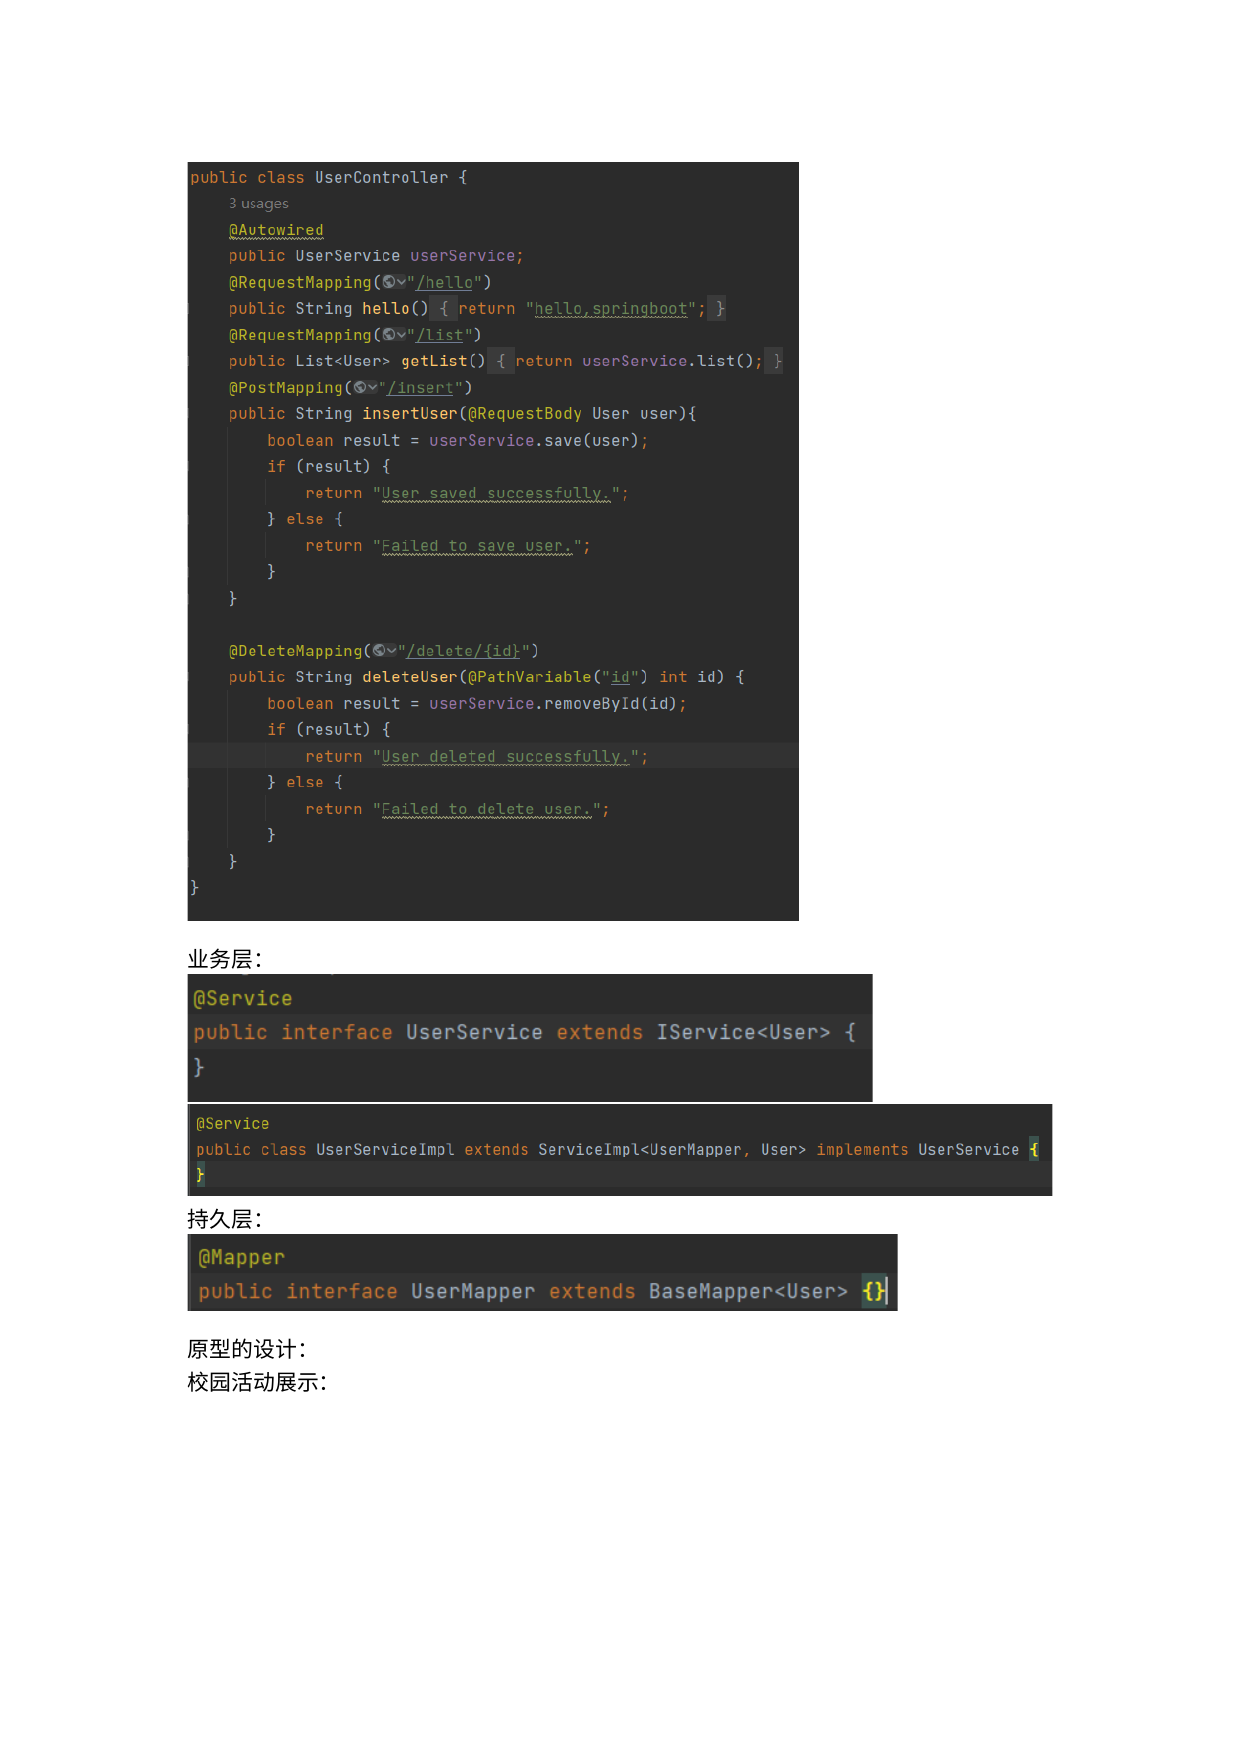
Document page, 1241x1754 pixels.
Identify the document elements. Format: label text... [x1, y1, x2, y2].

text 原型的设计： [187, 1332, 1053, 1364]
text 持久层： [187, 1202, 1053, 1234]
picture [187, 162, 799, 921]
picture [187, 1104, 1053, 1196]
text 业务层： [187, 942, 1053, 974]
picture [187, 1234, 898, 1311]
text 校园活动展示： [187, 1364, 1053, 1397]
picture [187, 974, 873, 1102]
